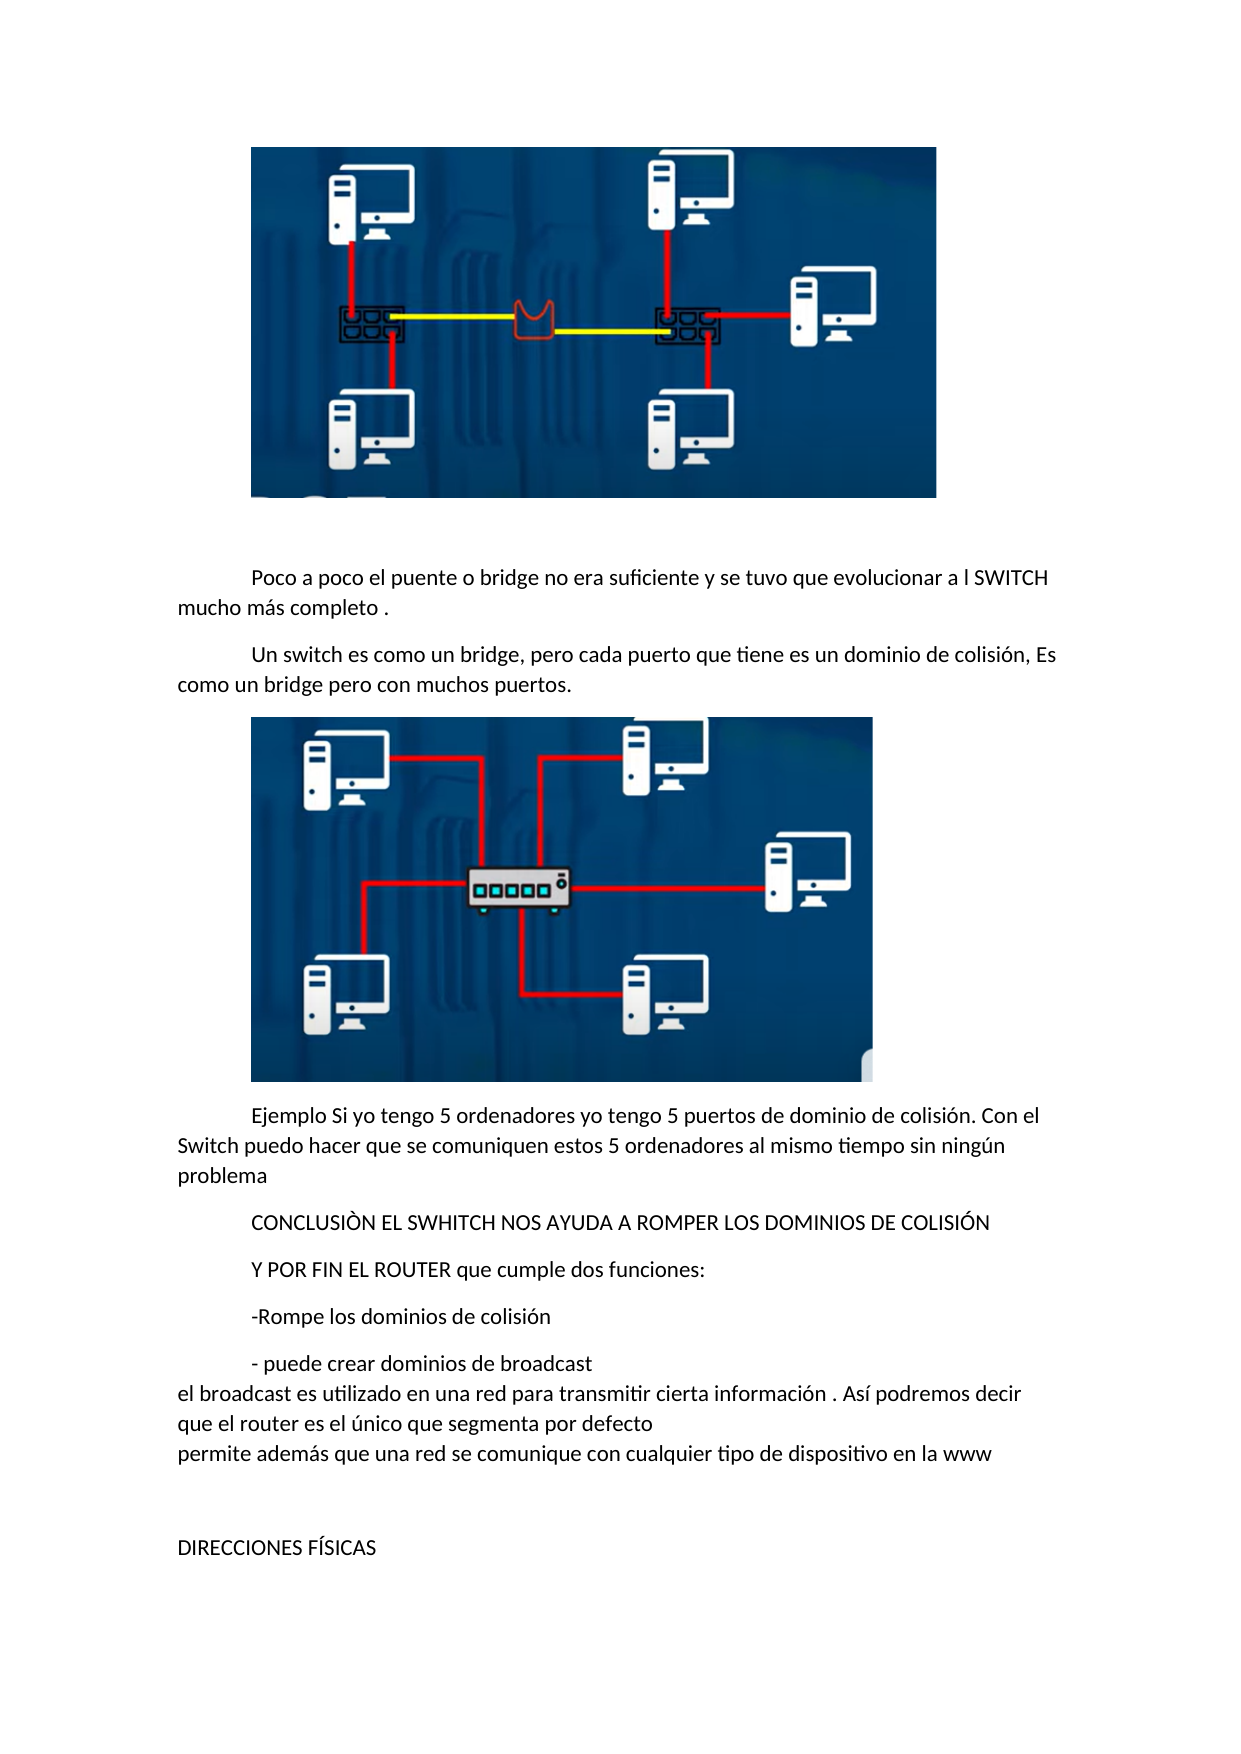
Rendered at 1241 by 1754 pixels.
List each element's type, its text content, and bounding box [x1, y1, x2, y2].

text - puede crear dominios de broadcast el broadcast es utilizado en una red para transmitir cierta información . Así podremos decir que el router es el único que segmenta por defecto permite además que una red se comunique con cualquier tipo de dispositivo en la www [177, 1349, 1063, 1467]
text Y POR FIN EL ROUTER que cumple dos funciones: [177, 1255, 1063, 1283]
text DIRECCIONES FÍSICAS [177, 1533, 1063, 1561]
picture [251, 147, 937, 498]
text Poco a poco el puente o bridge no era suficiente y se tuvo que evolucionar a l SWITCH mucho más completo . [177, 563, 1063, 622]
picture [251, 717, 873, 1082]
text Ejemplo Si yo tengo 5 ordenadores yo tengo 5 puertos de dominio de colisión. Con el Switch puedo hacer que se comuniquen estos 5 ordenadores al mismo tiempo sin ningún problema [177, 1101, 1063, 1189]
text Un switch es como un bridge, pero cada puerto que tiene es un dominio de colisión, Es como un bridge pero con muchos puertos. [177, 640, 1063, 699]
text CONCLUSIÒN EL SWHITCH NOS AYUDA A ROMPER LOS DOMINIOS DE COLISIÓN [177, 1208, 1063, 1236]
text -Rompe los dominios de colisión [177, 1302, 1063, 1330]
